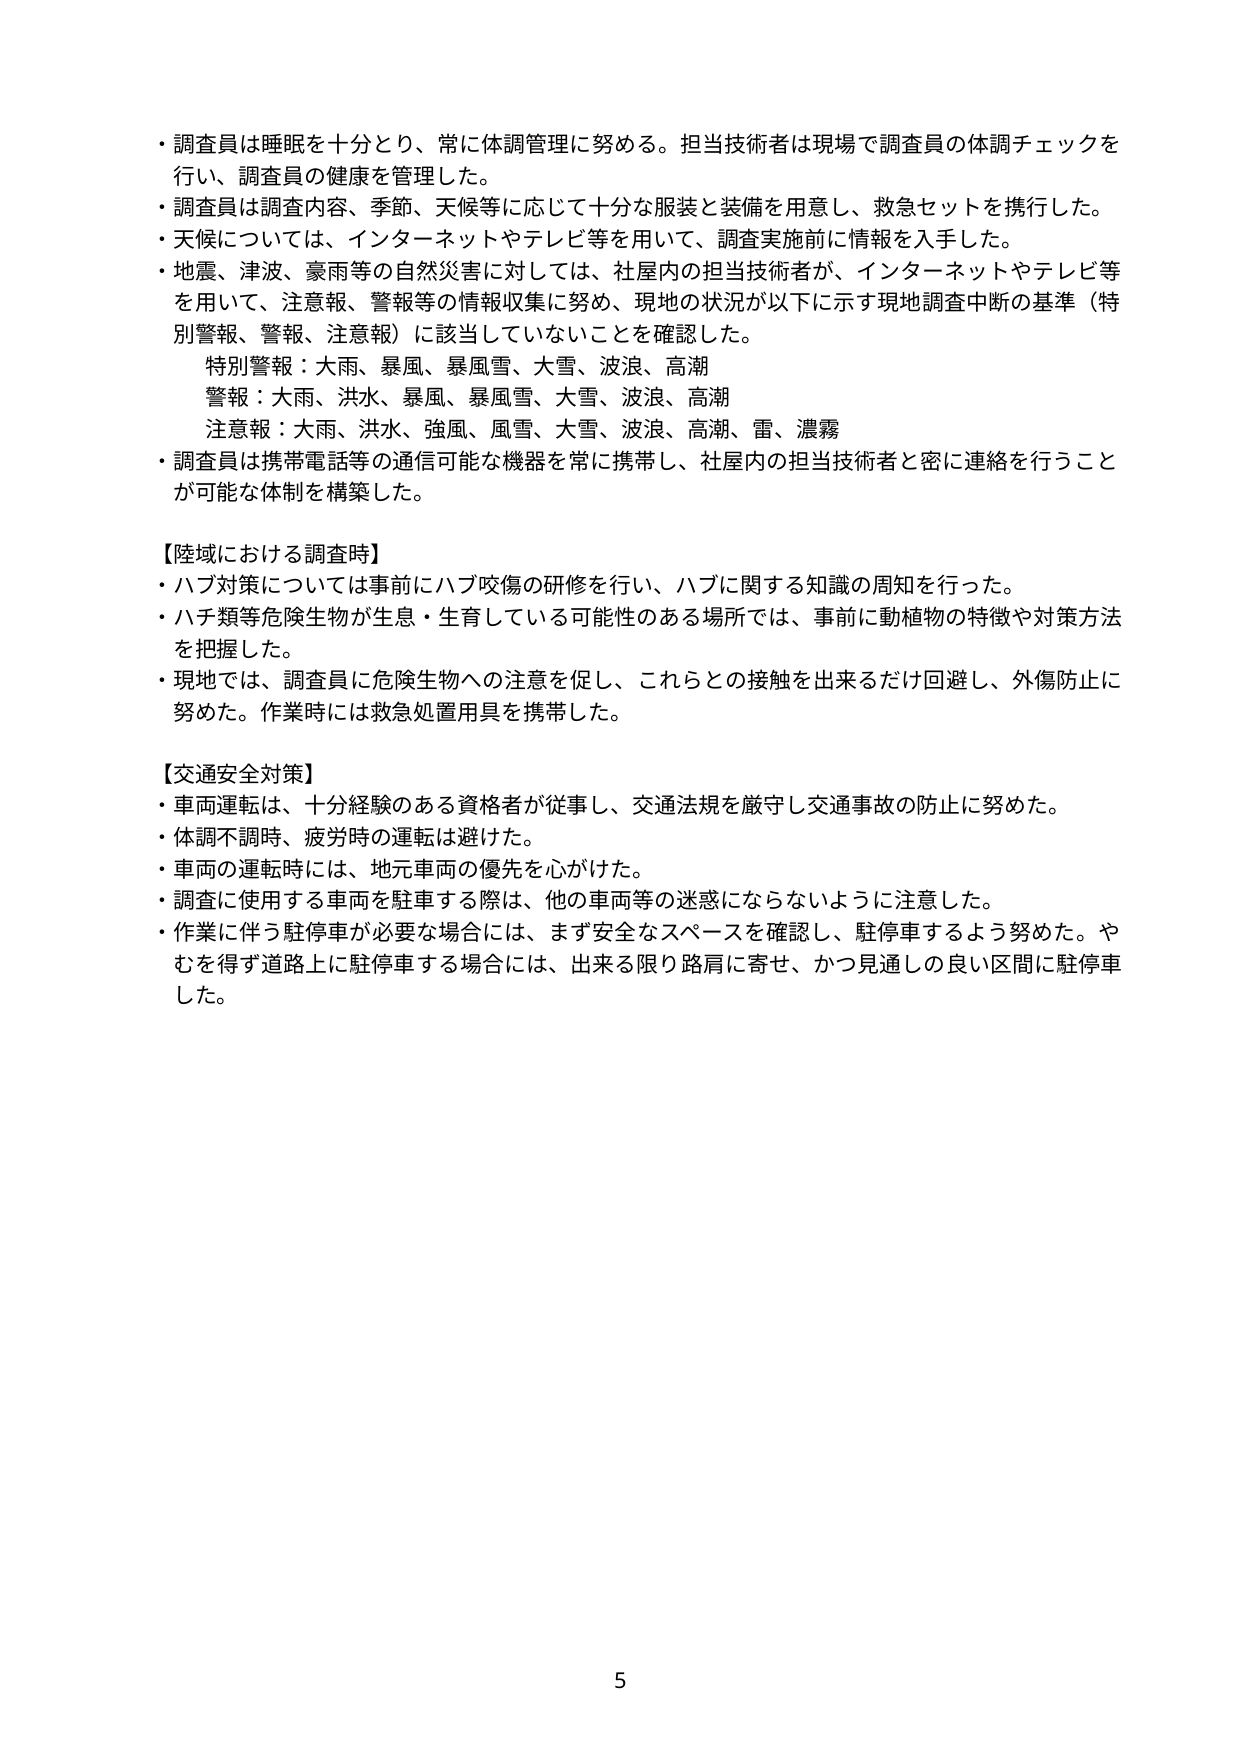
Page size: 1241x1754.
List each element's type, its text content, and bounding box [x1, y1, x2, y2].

text 【陸域における調査時】 [151, 537, 1122, 568]
text ・ハチ類等危険生物が生息・生育している可能性のある場所では、事前に動植物の特徴や対策方法を把握した。 [151, 600, 1122, 663]
text ・車両運転は、十分経験のある資格者が従事し、交通法規を厳守し交通事故の防止に努めた。 [151, 788, 1122, 820]
text ・現地では、調査員に危険生物への注意を促し、これらとの接触を出来るだけ回避し、外傷防止に努めた。作業時には救急処置用具を携帯した。 [151, 663, 1122, 727]
text ・天候については、インターネットやテレビ等を用いて、調査実施前に情報を入手した。 [151, 222, 1122, 254]
text ・調査員は調査内容、季節、天候等に応じて十分な服装と装備を用意し、救急セットを携行した。 [151, 190, 1122, 222]
text ・ハブ対策については事前にハブ咬傷の研修を行い、ハブに関する知識の周知を行った。 [151, 568, 1122, 600]
text ・調査員は携帯電話等の通信可能な機器を常に携帯し、社屋内の担当技術者と密に連絡を行うことが可能な体制を構築した。 [151, 444, 1122, 507]
text 注意報：大雨、洪水、強風、風雪、大雪、波浪、高潮、雷、濃霧 [206, 412, 1122, 444]
text ・作業に伴う駐停車が必要な場合には、まず安全なスペースを確認し、駐停車するよう努めた。やむを得ず道路上に駐停車する場合には、出来る限り路肩に寄せ、かつ見通しの良い区間に駐停車した。 [151, 915, 1122, 1010]
text 警報：大雨、洪水、暴風、暴風雪、大雪、波浪、高潮 [206, 380, 1122, 412]
text ・地震、津波、豪雨等の自然災害に対しては、社屋内の担当技術者が、インターネットやテレビ等を用いて、注意報、警報等の情報収集に努め、現地の状況が以下に示す現地調査中断の基準（特別警報、警報、注意報）に該当していないことを確認した。 [151, 254, 1122, 349]
text 【交通安全対策】 [151, 757, 1122, 788]
text ・体調不調時、疲労時の運転は避けた。 [151, 820, 1122, 852]
text ・車両の運転時には、地元車両の優先を心がけた。 [151, 852, 1122, 883]
text ・調査員は睡眠を十分とり、常に体調管理に努める。担当技術者は現場で調査員の体調チェックを行い、調査員の健康を管理した。 [151, 127, 1122, 190]
text 特別警報：大雨、暴風、暴風雪、大雪、波浪、高潮 [206, 349, 1122, 380]
text ・調査に使用する車両を駐車する際は、他の車両等の迷惑にならないように注意した。 [151, 883, 1122, 915]
